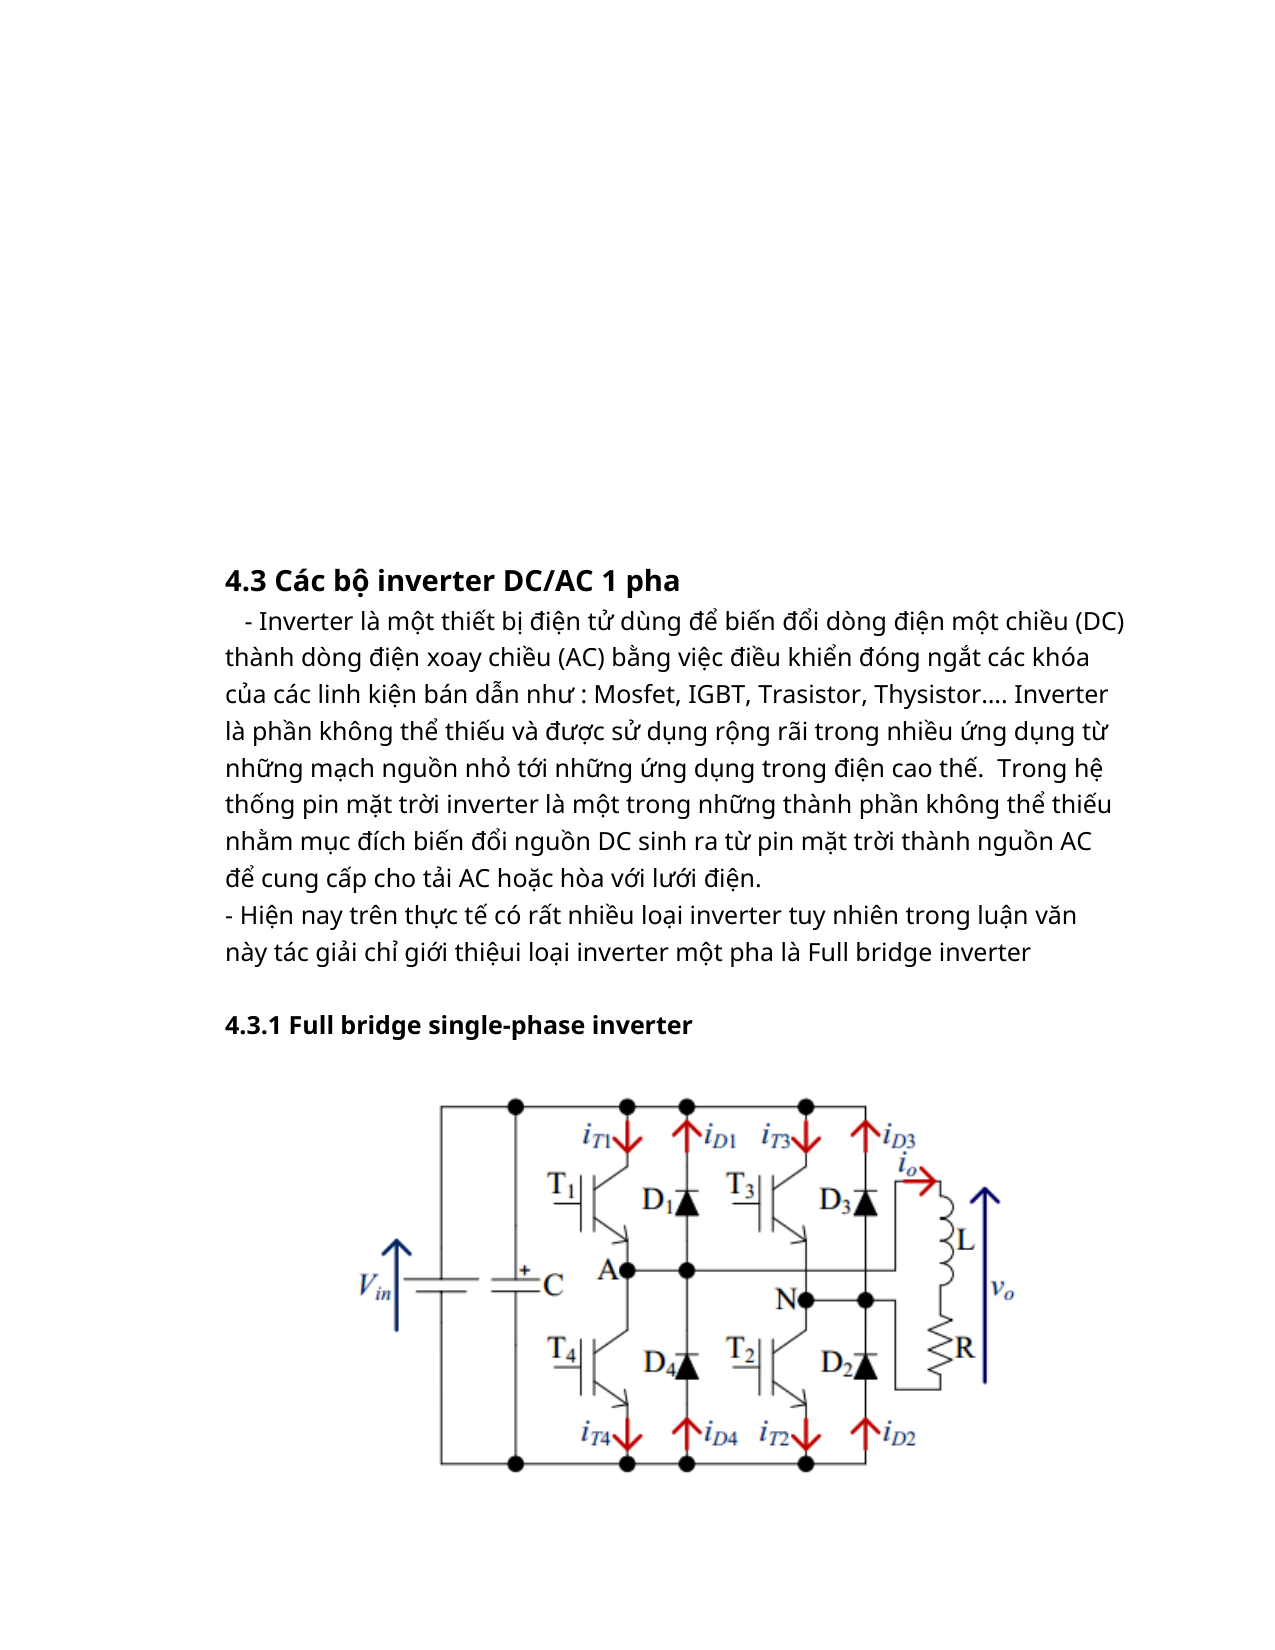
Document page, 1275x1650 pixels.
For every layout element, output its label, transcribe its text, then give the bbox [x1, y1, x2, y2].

list 4.3 Các bộ inverter DC/AC 1 pha [225, 561, 1125, 600]
list - Inverter là một thiết bị điện tử dùng để biến đổi dòng điện một chiều (DC) thành dòng điện xoay chiều (AC) bằng việc điều khiển đóng ngắt các khóa của các linh kiện bán dẫn như : Mosfet, IGBT, Trasistor, Thysistor…. Inverter là phần không thể thiếu và được sử dụng rộng rãi trong nhiều ứng dụng từ những mạch nguồn nhỏ tới những ứng dụng trong điện cao thế. Trong hệ thống pin mặt trời inverter là một trong những thành phần không thể thiếu nhằm mục đích biến đổi nguồn DC sinh ra từ pin mặt trời thành nguồn AC để cung cấp cho tải AC hoặc hòa với lưới điện. [225, 603, 1125, 895]
list - Hiện nay trên thực tế có rất nhiều loại inverter tuy nhiên trong luận văn này tác giải chỉ giới thiệui loại inverter một pha là Full bridge inverter [225, 897, 1125, 968]
list 4.3.1 Full bridge single-phase inverter [225, 1008, 1125, 1042]
picture [327, 1081, 1023, 1477]
